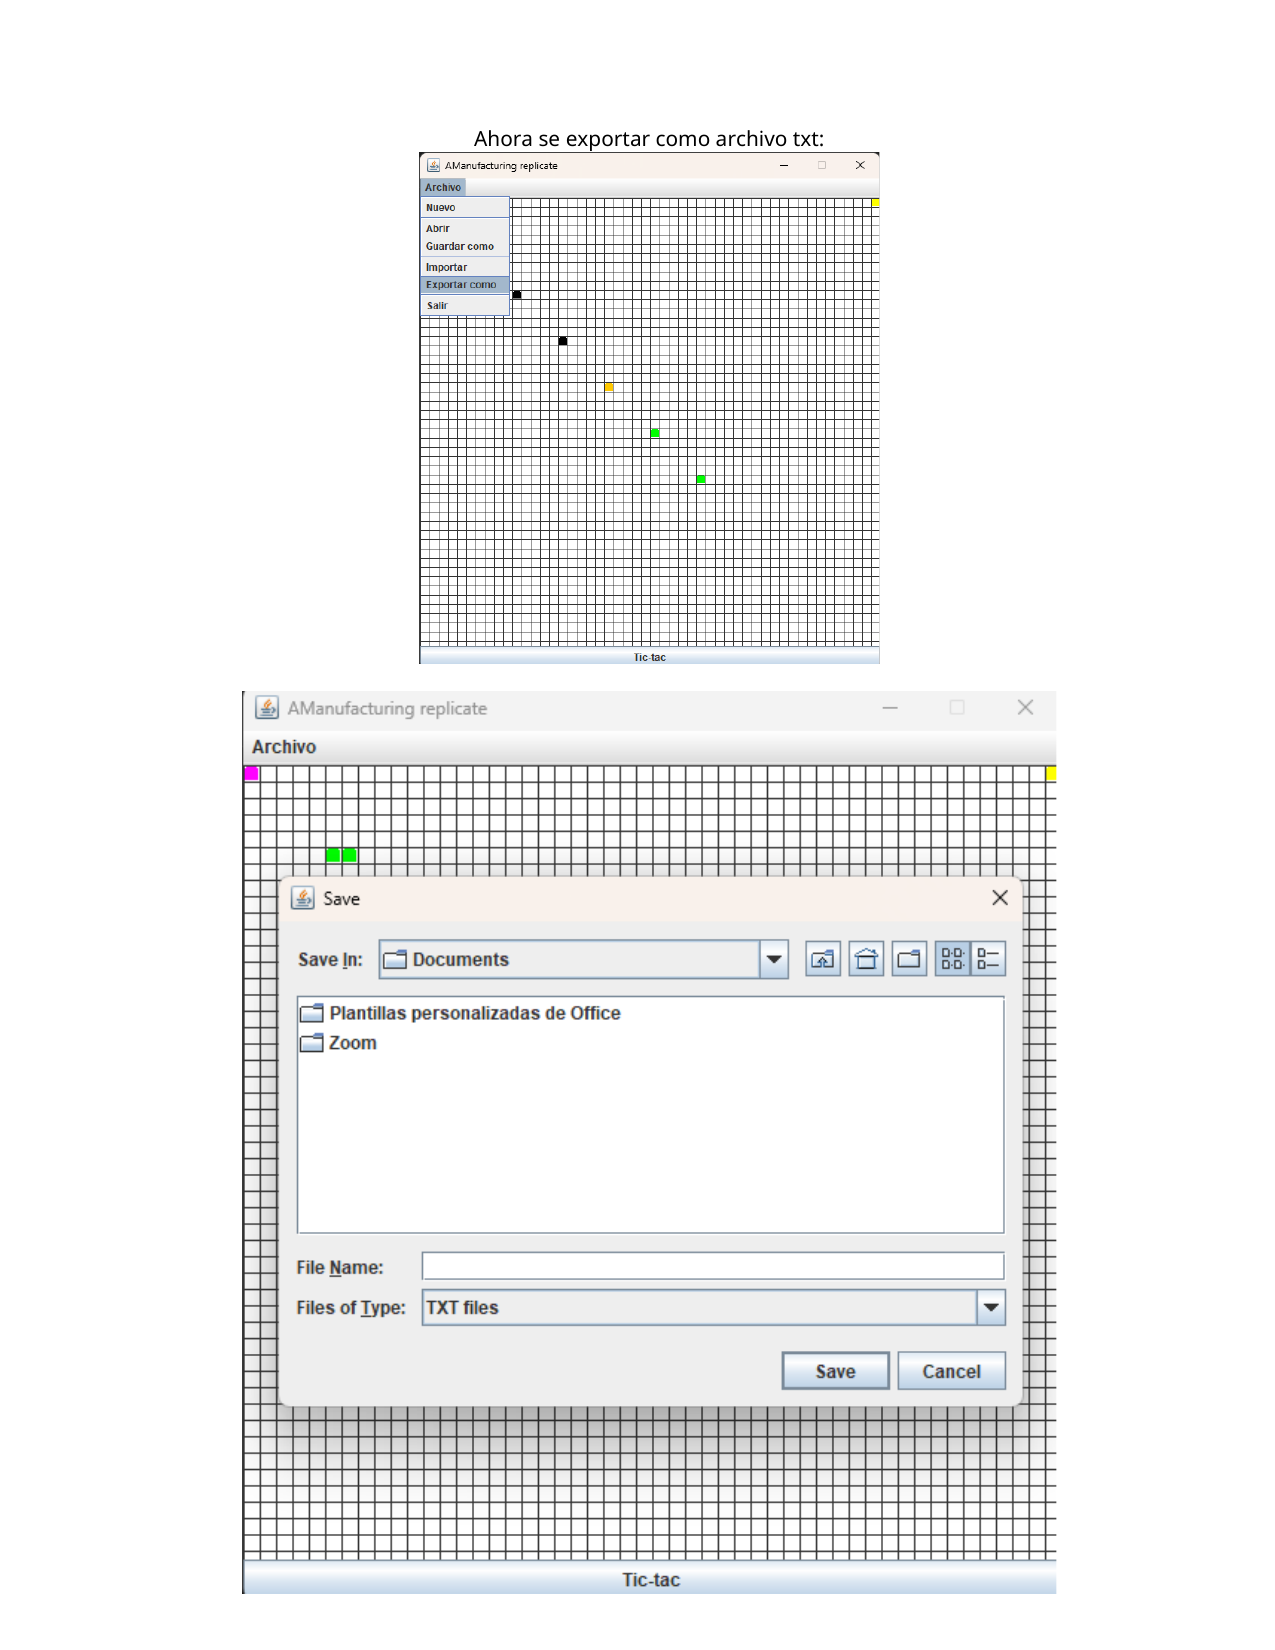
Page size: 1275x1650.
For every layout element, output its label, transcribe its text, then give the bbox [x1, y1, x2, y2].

picture [419, 152, 880, 664]
text Ahora se exportar como archivo txt: [142, 124, 1157, 153]
picture [242, 691, 1057, 1594]
